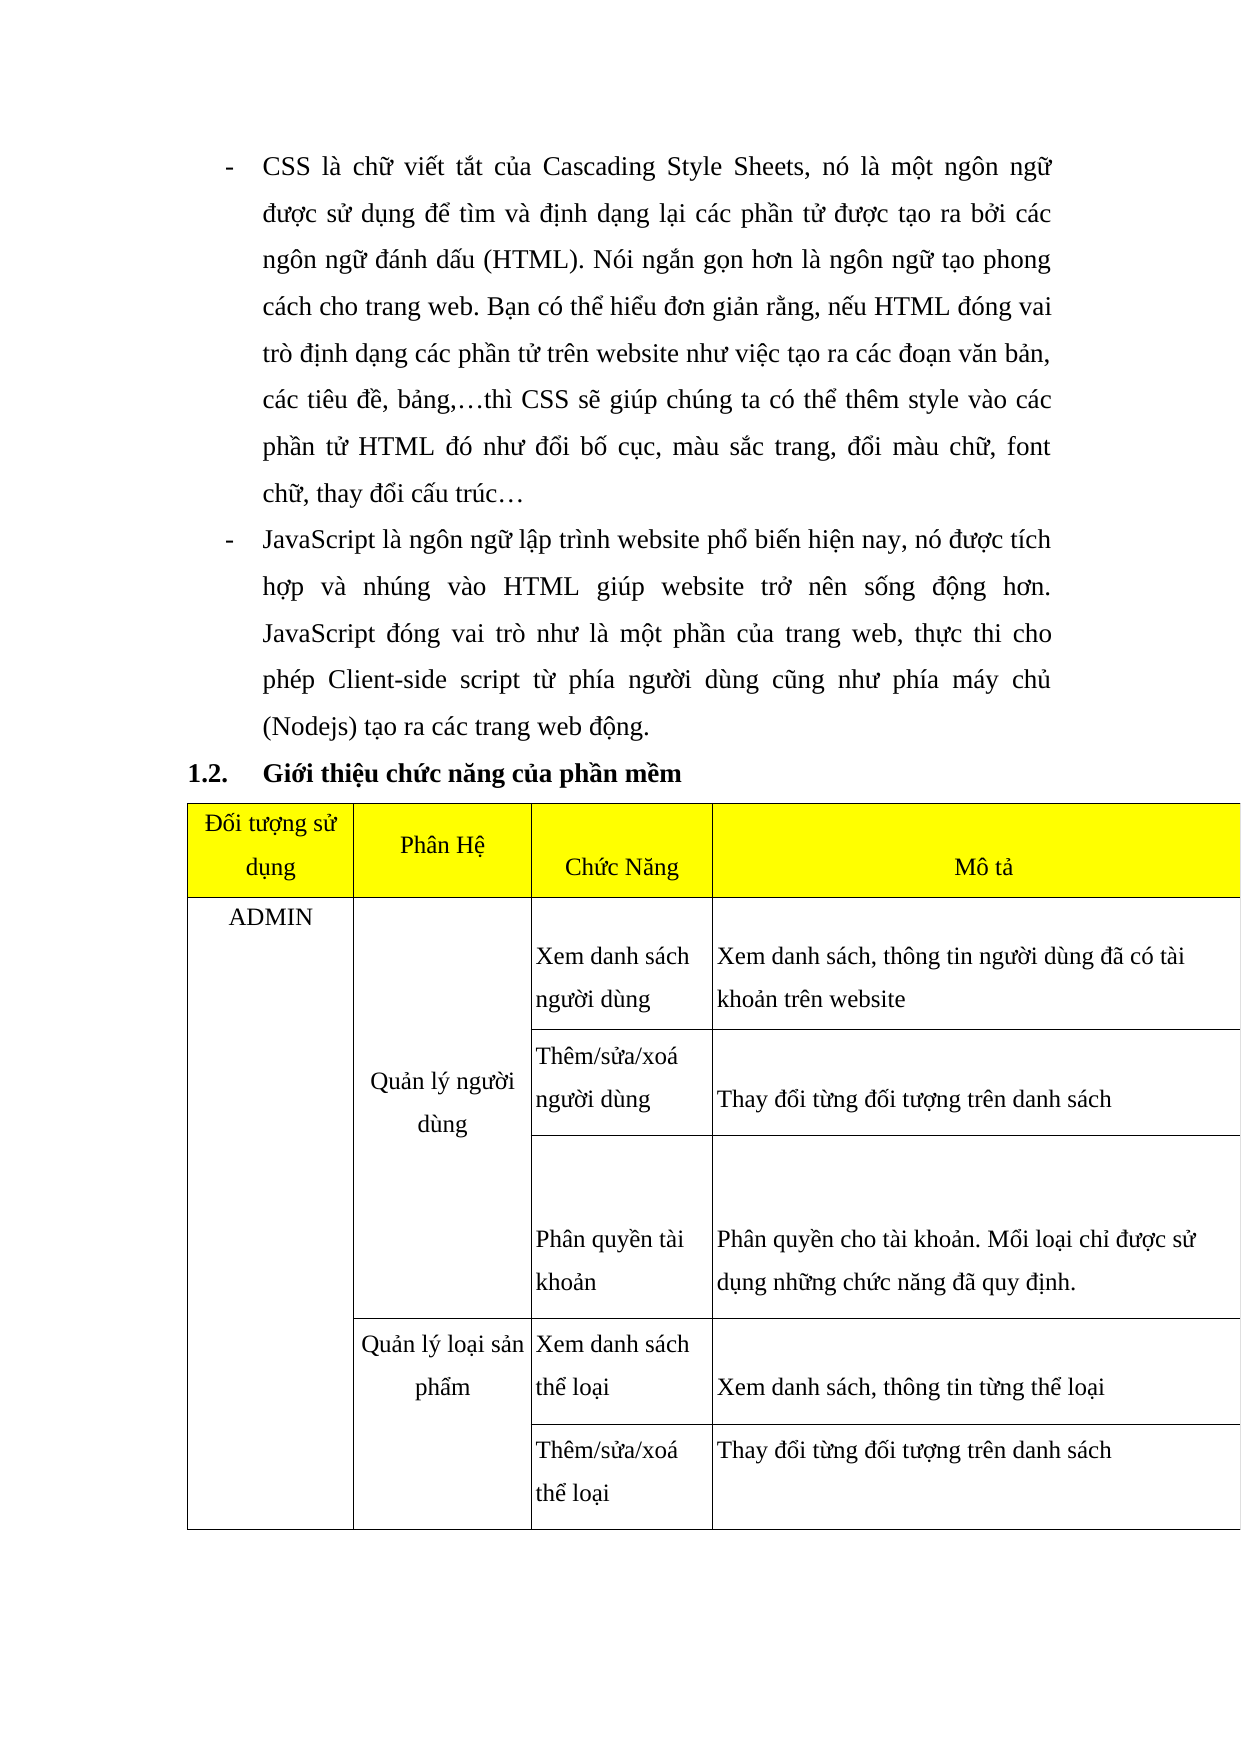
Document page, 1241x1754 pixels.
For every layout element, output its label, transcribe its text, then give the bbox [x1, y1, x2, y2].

table_cell Thay đổi từng đối tượng trên danh sách [713, 1030, 1240, 1135]
table_cell Phân quyền cho tài khoản. Mổi loại chỉ được sử dụng những chức năng đã quy định. [713, 1136, 1240, 1318]
table_header Chức Năng [532, 804, 712, 897]
table_cell Xem danh sách, thông tin từng thể loại [713, 1319, 1240, 1424]
table_cell Xem danh sách người dùng [532, 898, 712, 1029]
table_header Phân Hệ [354, 804, 531, 897]
table_cell Thêm/sửa/xoá thể loại [532, 1425, 712, 1529]
list CSS là chữ viết tắt của Cascading Style Sheets, nó là một ngôn ngữ được sử dụng để tìm và định dạng lại các phần tử được tạo ra bởi các ngôn ngữ đánh dấu (HTML). Nói ngắn gọn hơn là ngôn ngữ tạo phong cách cho trang web. Bạn có thể hiểu đơn giản rằng, nếu HTML đóng vai trò định dạng các phần tử trên website như việc tạo ra các đoạn văn bản, các tiêu đề, bảng,…thì CSS sẽ giúp chúng ta có thể thêm style vào các phần tử HTML đó như đổi bố cục, màu sắc trang, đổi màu chữ, font chữ, thay đổi cấu trúc… [225, 150, 1053, 508]
list Giới thiệu chức năng của phần mềm [187, 757, 1053, 788]
table_cell ADMIN [188, 898, 353, 1529]
table_cell Thay đổi từng đối tượng trên danh sách [713, 1425, 1240, 1529]
table_cell Phân quyền tài khoản [532, 1136, 712, 1318]
list JavaScript là ngôn ngữ lập trình website phổ biến hiện nay, nó được tích hợp và nhúng vào HTML giúp website trở nên sống động hơn. JavaScript đóng vai trò như là một phần của trang web, thực thi cho phép Client-side script từ phía người dùng cũng như phía máy chủ (Nodejs) tạo ra các trang web động. [225, 523, 1053, 741]
table_cell Quản lý người dùng [354, 898, 531, 1318]
table_cell Xem danh sách thể loại [532, 1319, 712, 1424]
table_cell Quản lý loại sản phẩm [354, 1319, 531, 1529]
table_cell Xem danh sách, thông tin người dùng đã có tài khoản trên website [713, 898, 1240, 1029]
table_header Đối tượng sử dụng [188, 804, 353, 897]
table_header Mô tả [713, 804, 1240, 897]
table_cell Thêm/sửa/xoá người dùng [532, 1030, 712, 1135]
